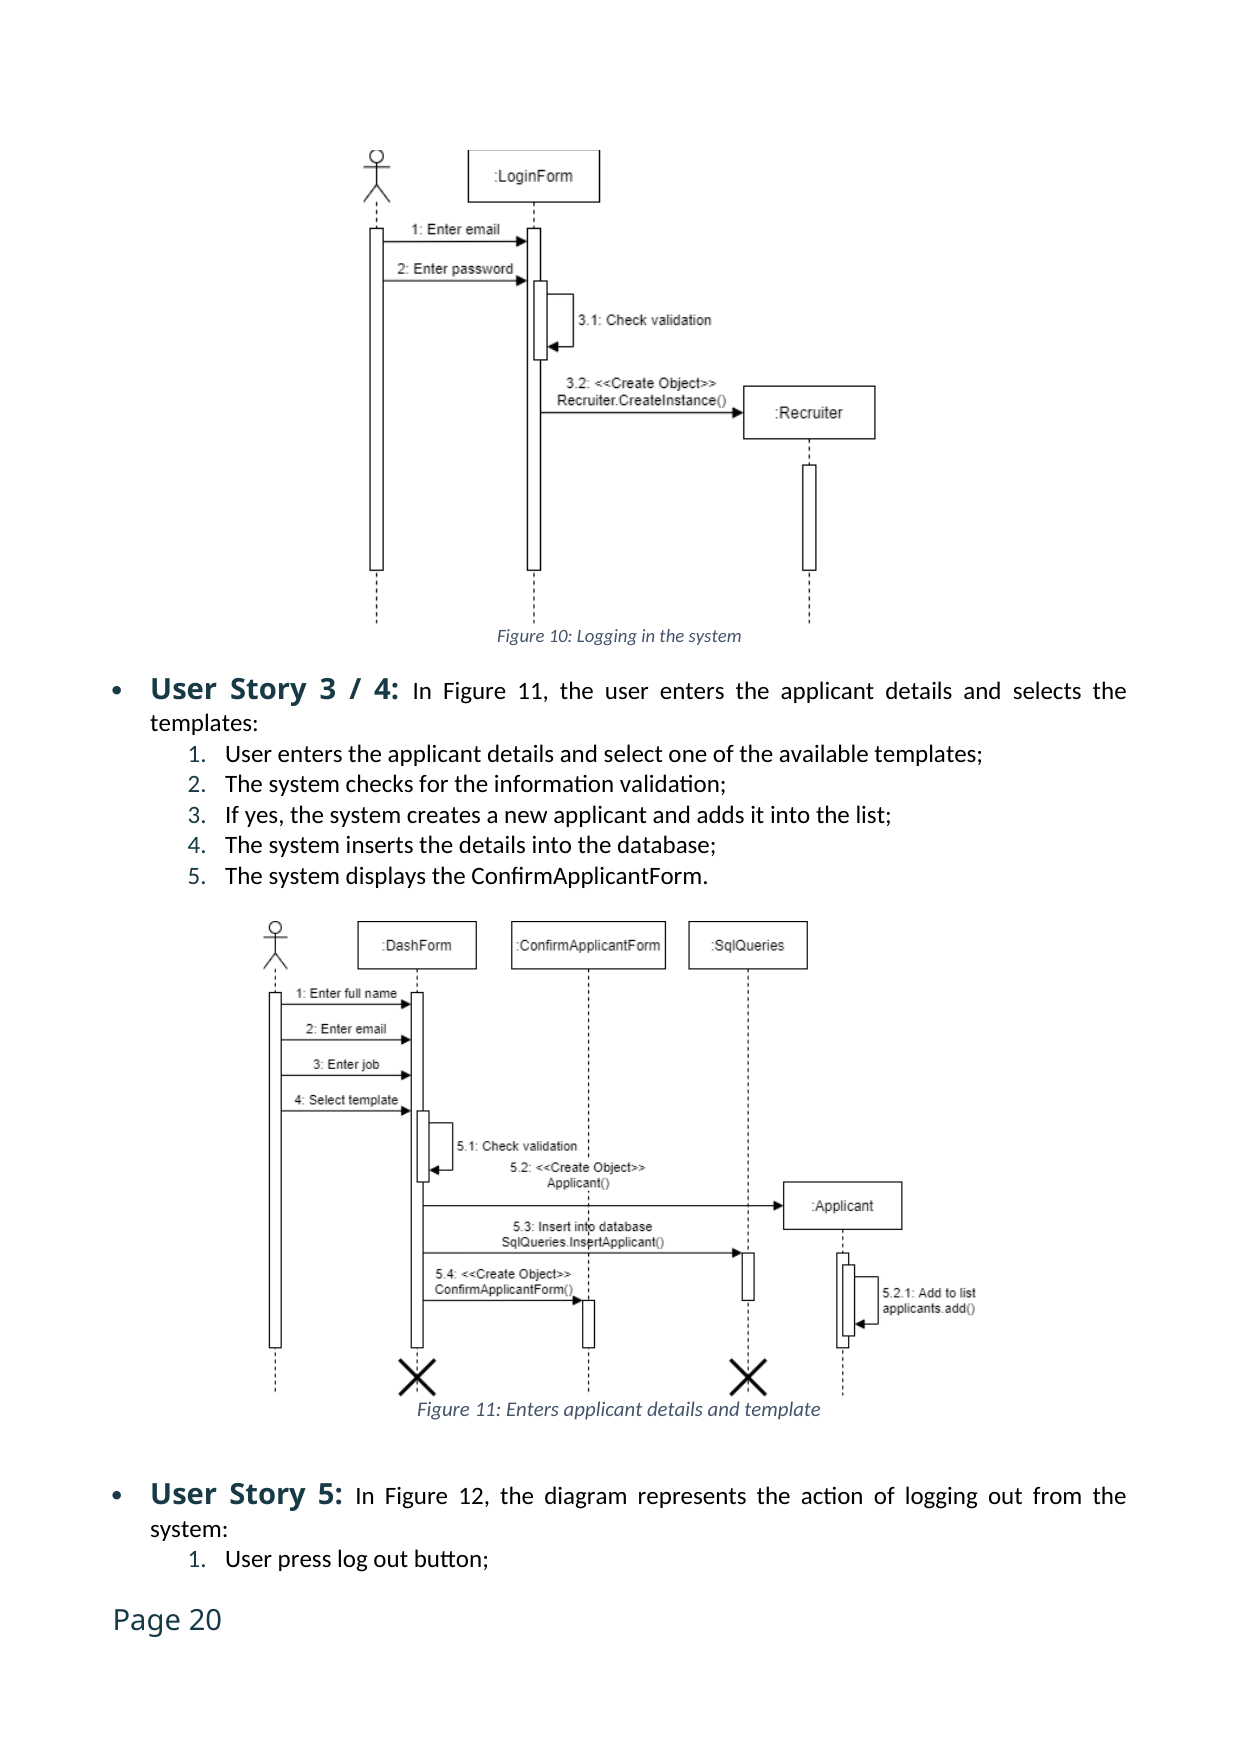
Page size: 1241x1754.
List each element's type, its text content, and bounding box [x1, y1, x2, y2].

picture [363, 150, 877, 625]
list The system inserts the details into the database; [187, 830, 1128, 860]
list The system checks for the information validation; [187, 769, 1128, 799]
list User Story 3 / 4: In Figure 11, the user enters the applicant details and selects the templates: [112, 668, 1128, 738]
list If yes, the system creates a new applicant and adds it into the list; [187, 799, 1128, 830]
picture [263, 921, 977, 1397]
list User Story 5: In Figure 12, the diagram represents the action of logging out from the system: [112, 1473, 1128, 1543]
list User enters the applicant details and select one of the available templates; [187, 738, 1128, 769]
list The system displays the ConfirmApplicantForm. [187, 860, 1128, 891]
text Figure 10: Logging in the system [112, 624, 1128, 647]
list User press log out button; [187, 1543, 1128, 1574]
text Figure 11: Enters applicant details and template [112, 1396, 1128, 1422]
